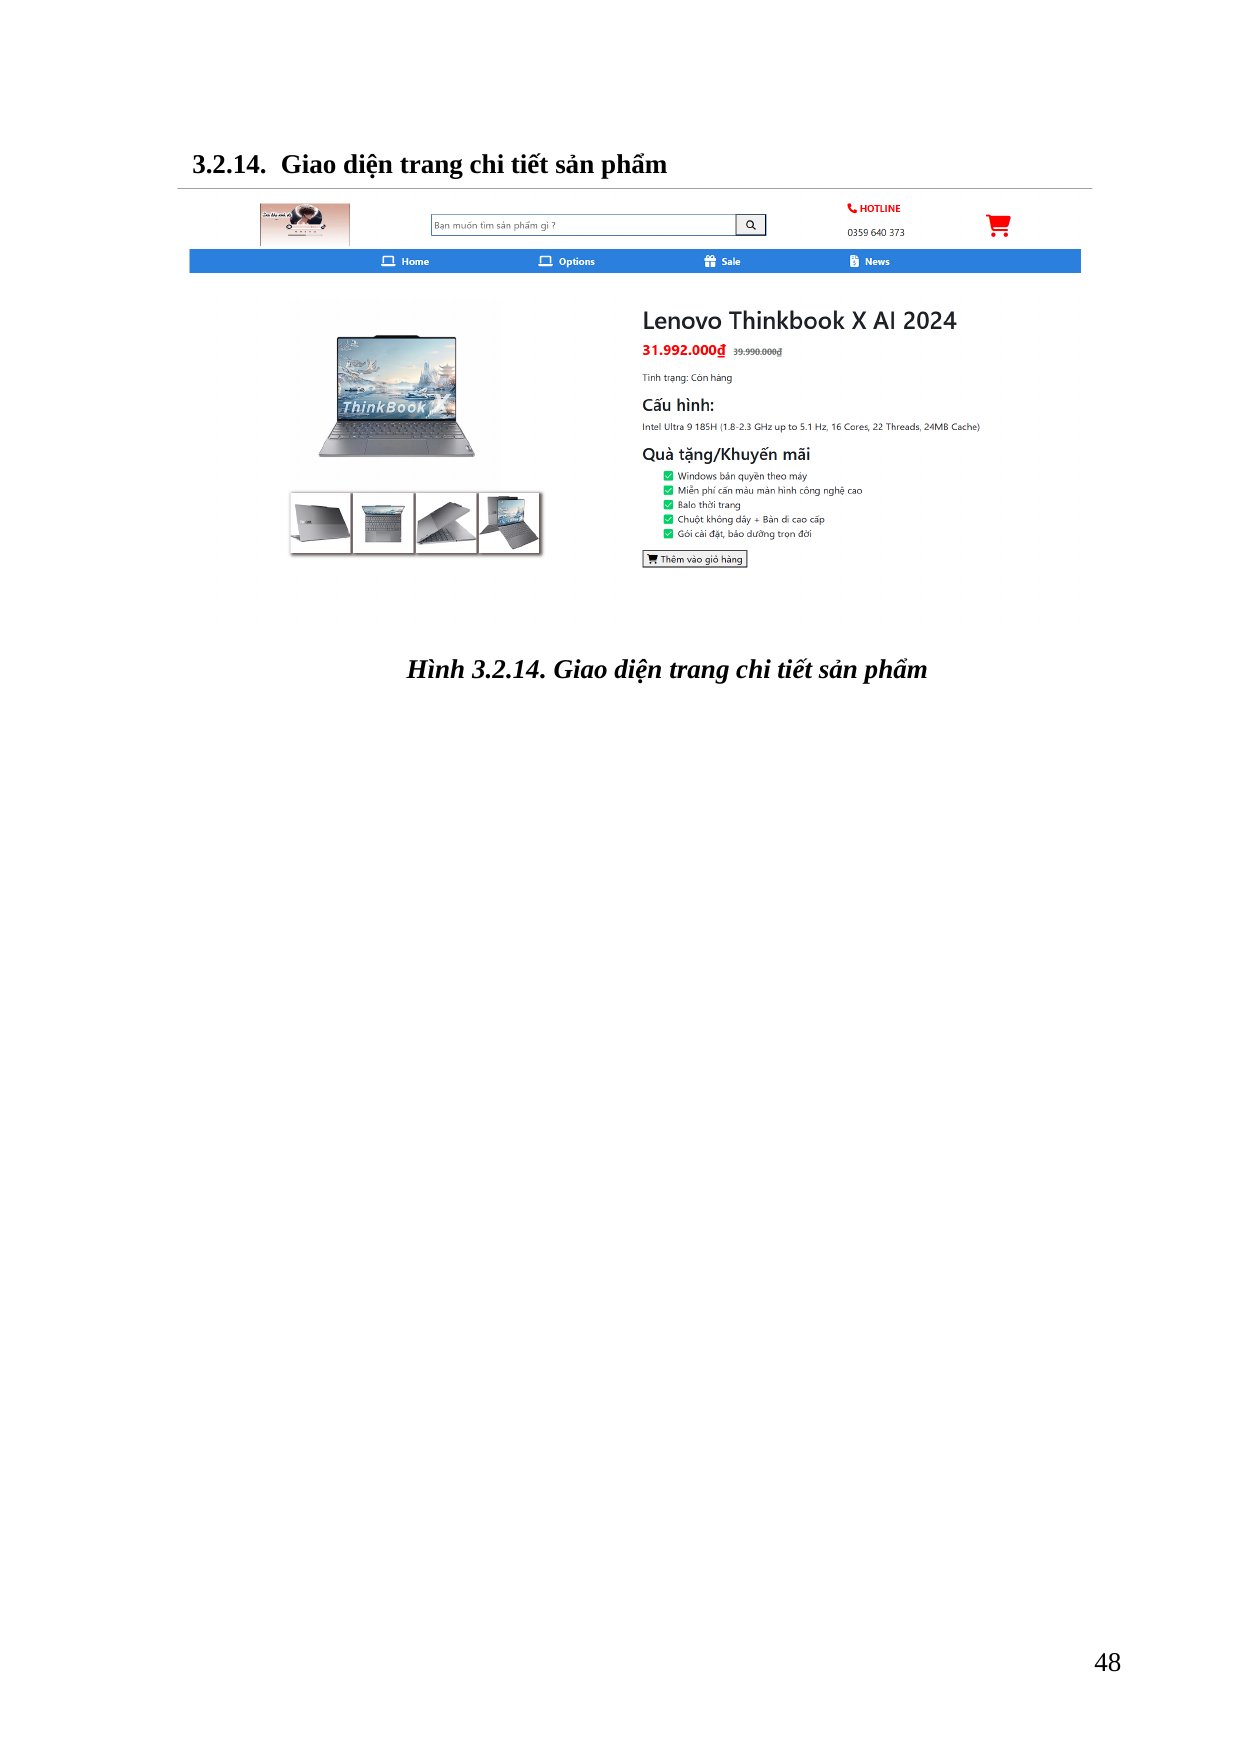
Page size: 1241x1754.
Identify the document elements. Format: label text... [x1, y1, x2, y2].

picture [177, 188, 1093, 627]
text Hình 3.2.14. Giao diện trang chi tiết sản phẩm [215, 653, 1122, 684]
subtitle Giao diện trang chi tiết sản phẩm [192, 148, 1122, 179]
